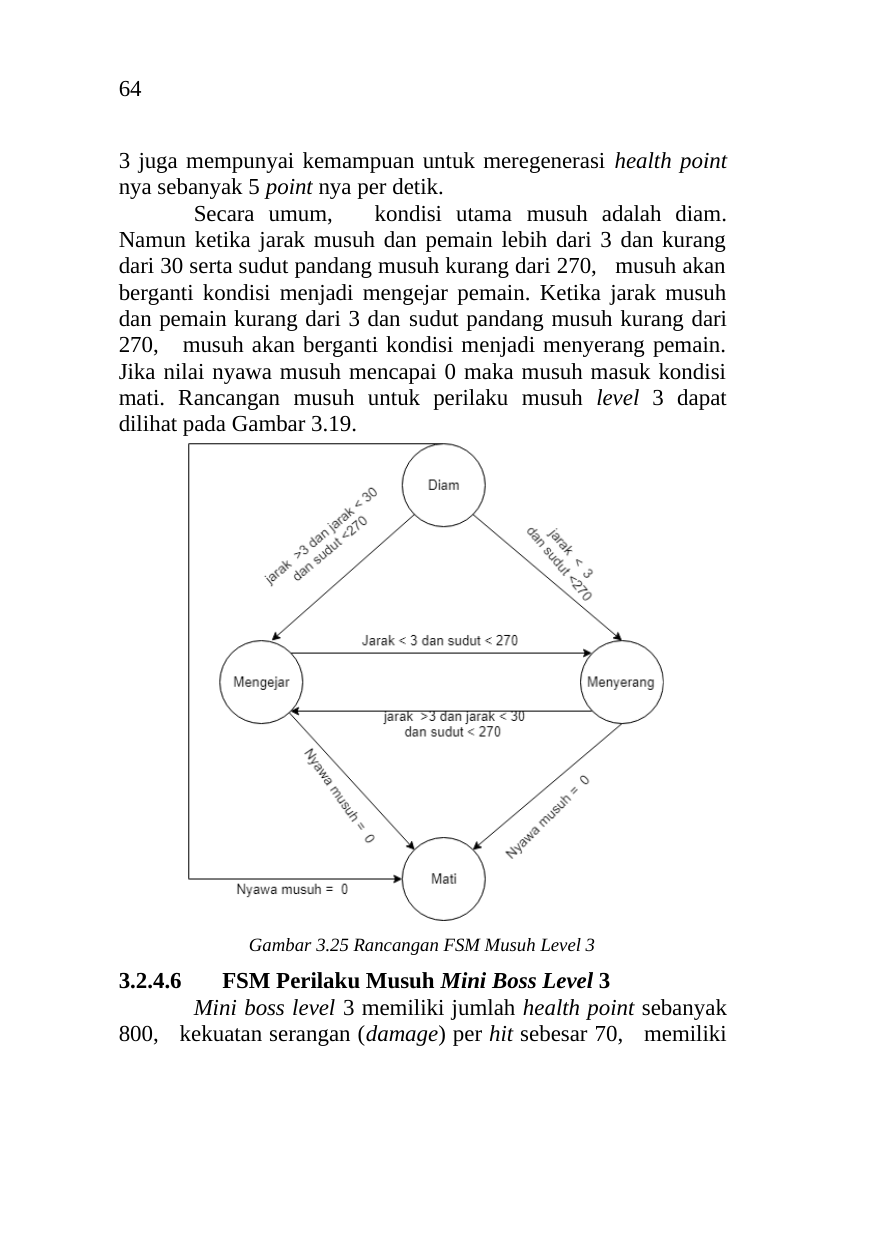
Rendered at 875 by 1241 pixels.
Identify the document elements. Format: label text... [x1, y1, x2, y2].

text Gambar 3.19 Rancangan FSM Musuh Level 3 [118, 933, 727, 955]
subtitle FSM Perilaku Musuh Mini Boss Level 3 [118, 968, 727, 994]
picture [181, 436, 664, 921]
text Secara umum, kondisi utama musuh adalah diam. Namun ketika jarak musuh dan pemain lebih dari 3 dan kurang dari 30 serta sudut pandang musuh kurang dari 270, musuh akan berganti kondisi menjadi mengejar pemain. Ketika jarak musuh dan pemain kurang dari 3 dan sudut pandang musuh kurang dari 270, musuh akan berganti kondisi menjadi menyerang pemain. Jika nilai nyawa musuh mencapai 0 maka musuh masuk kondisi mati. Rancangan musuh untuk perilaku musuh level 3 dapat dilihat pada Gambar 3.19. [118, 200, 727, 437]
